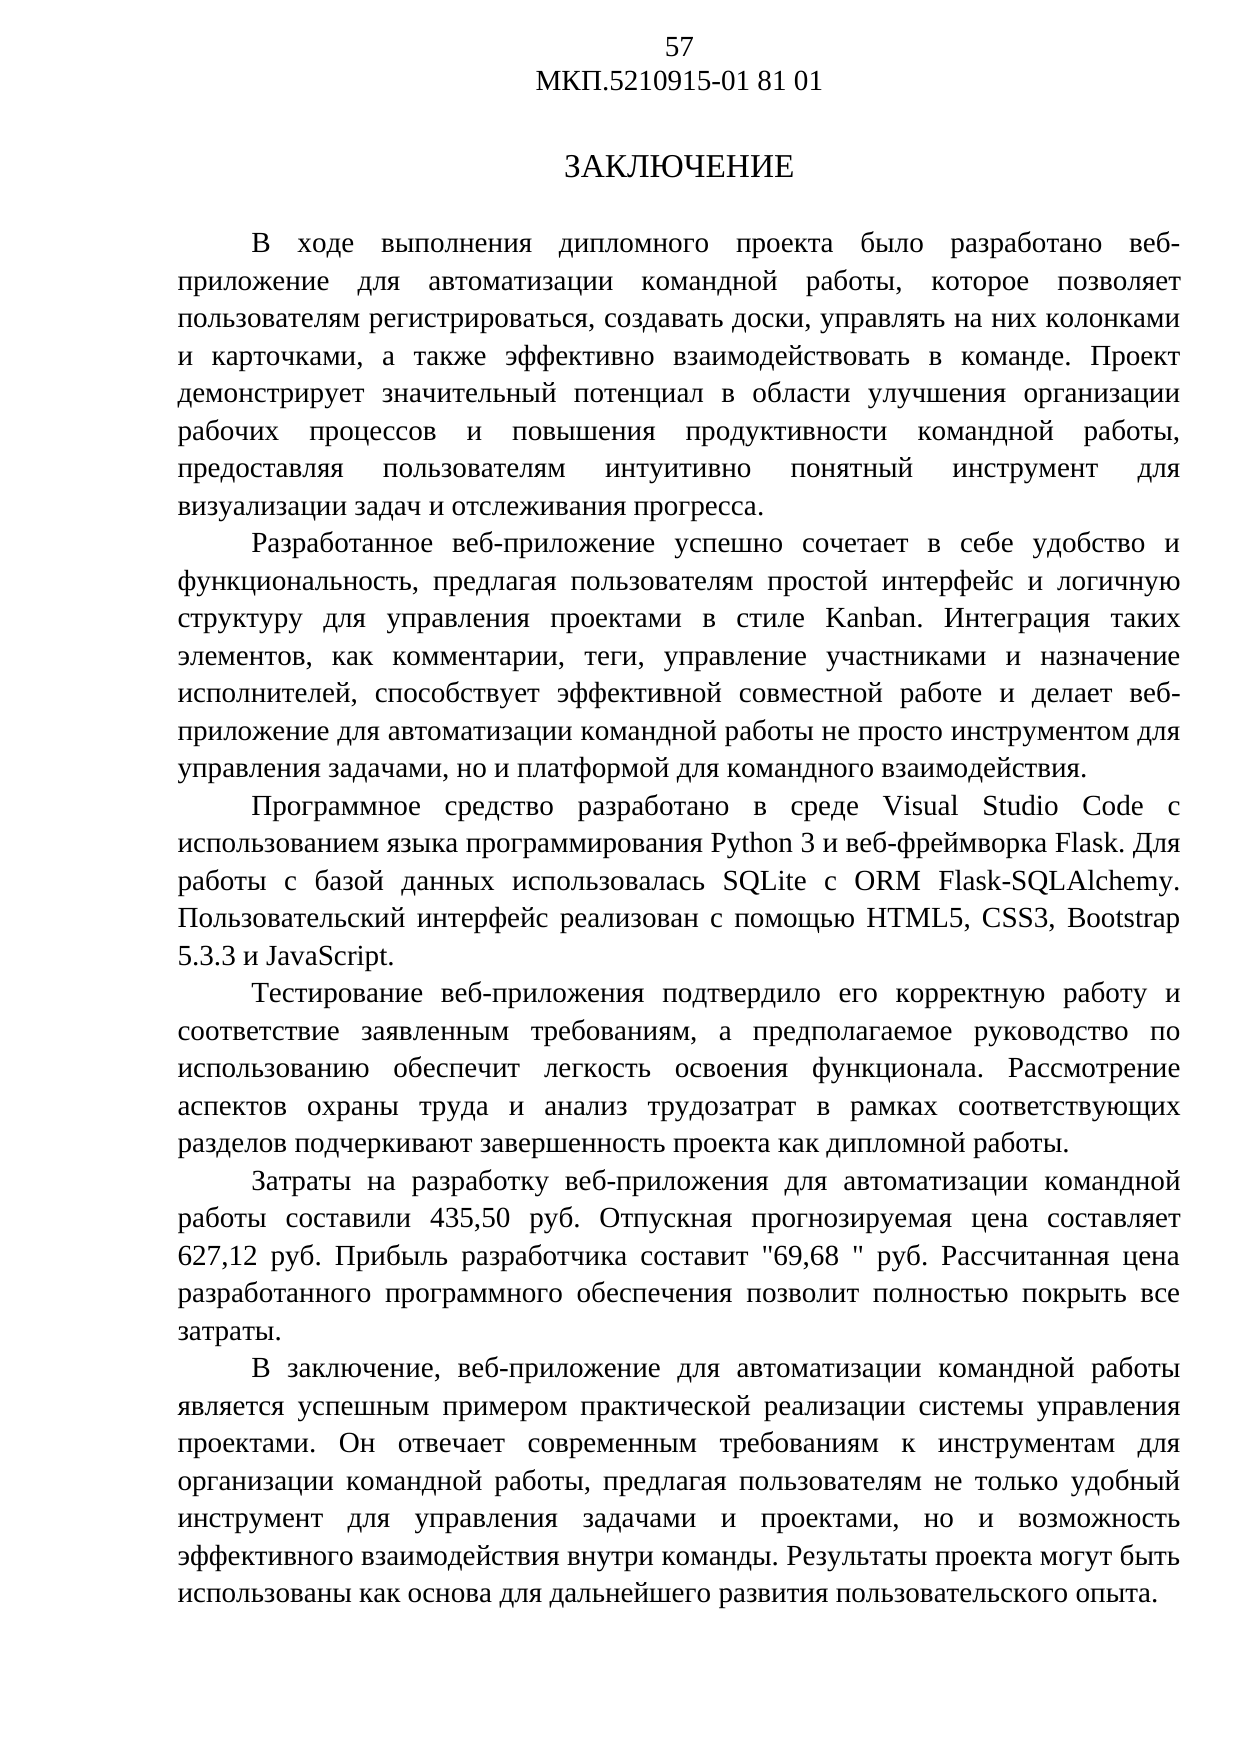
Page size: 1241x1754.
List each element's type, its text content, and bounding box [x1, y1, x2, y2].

text Тестирование веб-приложения подтвердило его корректную работу и соответствие заявленным требованиям, а предполагаемое руководство по использованию обеспечит легкость освоения функционала. Рассмотрение аспектов охраны труда и анализ трудозатрат в рамках соответствующих разделов подчеркивают завершенность проекта как дипломной работы. [177, 973, 1181, 1160]
text Программное средство разработано в среде Visual Studio Code с использованием языка программирования Python 3 и веб-фреймворка Flask. Для работы с базой данных использовалась SQLite с ORM Flask-SQLAlchemy. Пользовательский интерфейс реализован с помощью HTML5, CSS3, Bootstrap 5.3.3 и JavaScript. [177, 785, 1181, 973]
text Затраты на разработку веб-приложения для автоматизации командной работы составили 435,50 руб. Отпускная прогнозируемая цена составляет 627,12 руб. Прибыль разработчика составит "69,68 " руб. Рассчитанная цена разработанного программного обеспечения позволит полностью покрыть все затраты. [177, 1160, 1181, 1348]
text Разработанное веб-приложение успешно сочетает в себе удобство и функциональность, предлагая пользователям простой интерфейс и логичную структуру для управления проектами в стиле Kanban. Интеграция таких элементов, как комментарии, теги, управление участниками и назначение исполнителей, способствует эффективной совместной работе и делает веб-приложение для автоматизации командной работы не просто инструментом для управления задачами, но и платформой для командного взаимодействия. [177, 523, 1181, 785]
subtitle ЗАКЛЮЧЕНИЕ [177, 148, 1181, 185]
text В заключение, веб-приложение для автоматизации командной работы является успешным примером практической реализации системы управления проектами. Он отвечает современным требованиям к инструментам для организации командной работы, предлагая пользователям не только удобный инструмент для управления задачами и проектами, но и возможность эффективного взаимодействия внутри команды. Результаты проекта могут быть использованы как основа для дальнейшего развития пользовательского опыта. [177, 1348, 1181, 1610]
text В ходе выполнения дипломного проекта было разработано веб-приложение для автоматизации командной работы, которое позволяет пользователям регистрироваться, создавать доски, управлять на них колонками и карточками, а также эффективно взаимодействовать в команде. Проект демонстрирует значительный потенциал в области улучшения организации рабочих процессов и повышения продуктивности командной работы, предоставляя пользователям интуитивно понятный инструмент для визуализации задач и отслеживания прогресса. [177, 223, 1181, 523]
